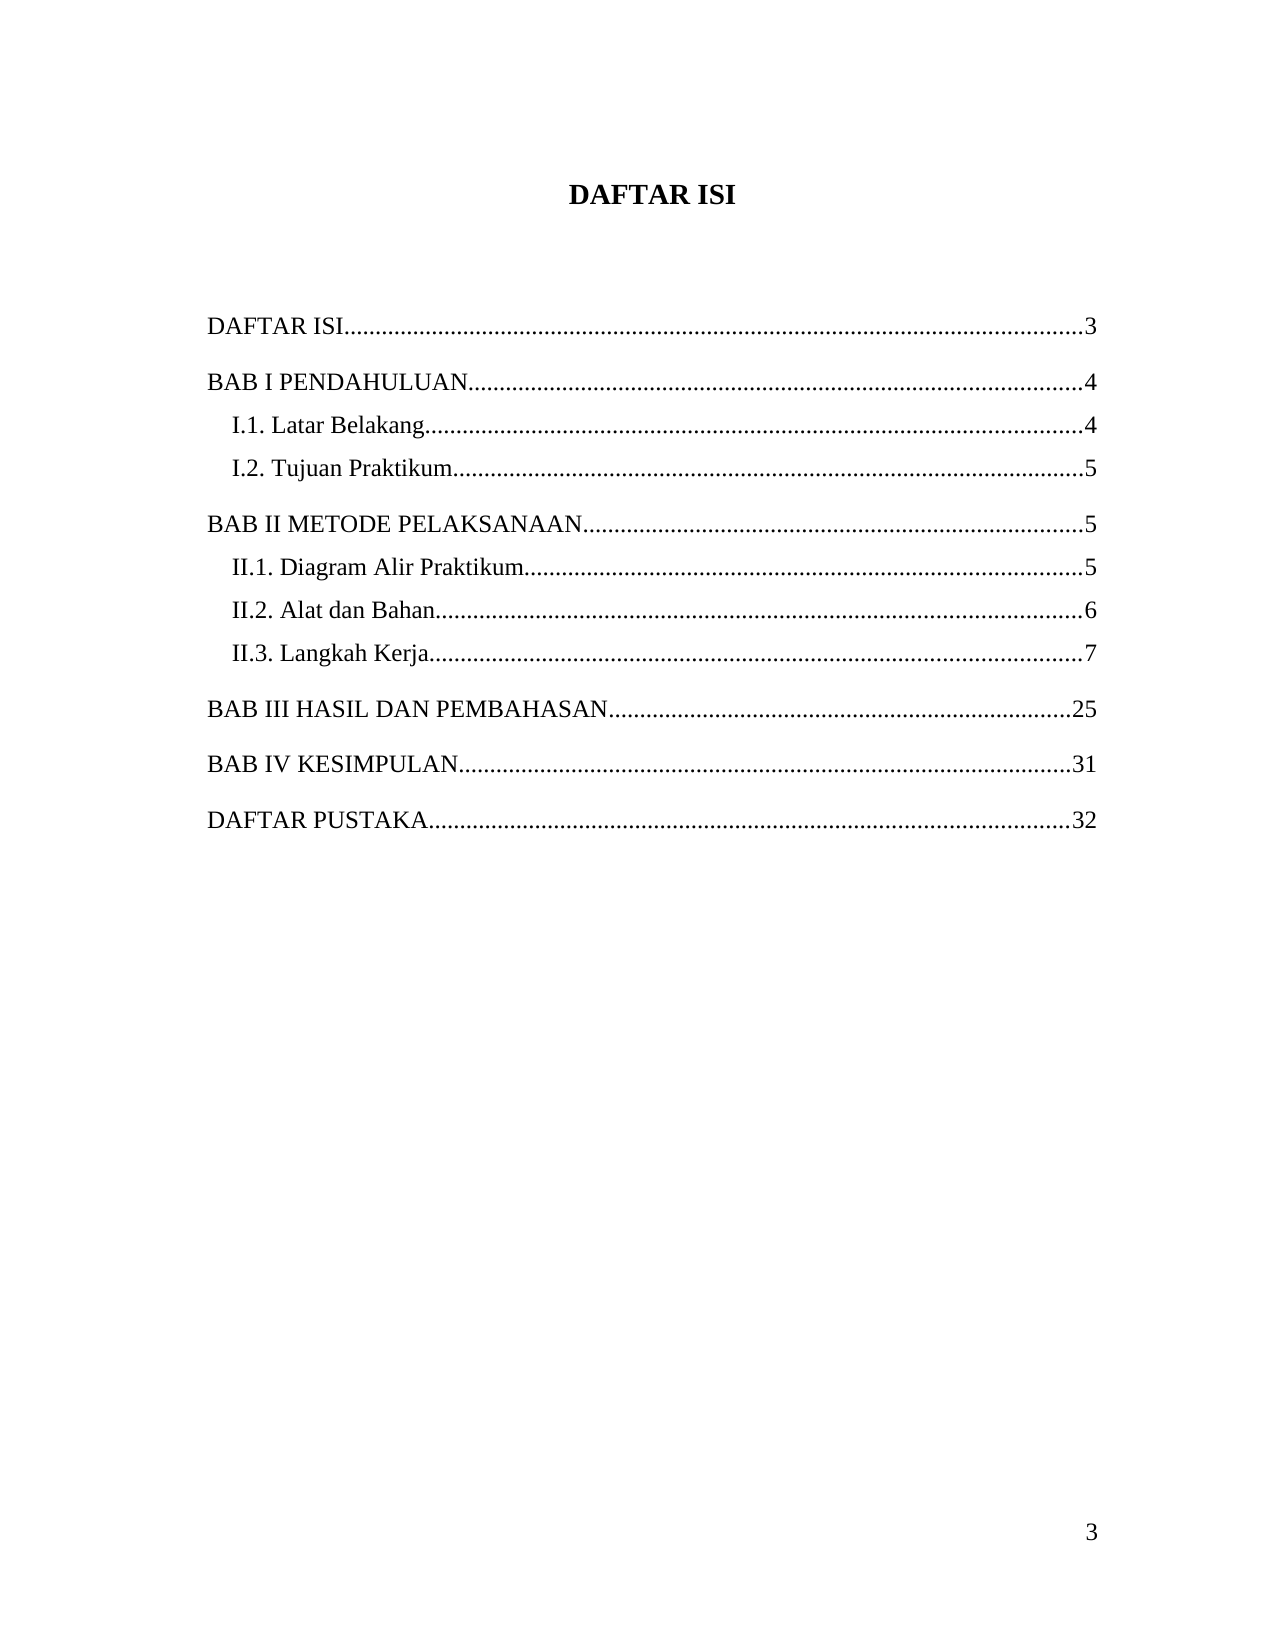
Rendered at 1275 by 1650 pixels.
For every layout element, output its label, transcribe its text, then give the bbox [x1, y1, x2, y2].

subtitle DAFTAR ISI [207, 177, 1098, 211]
